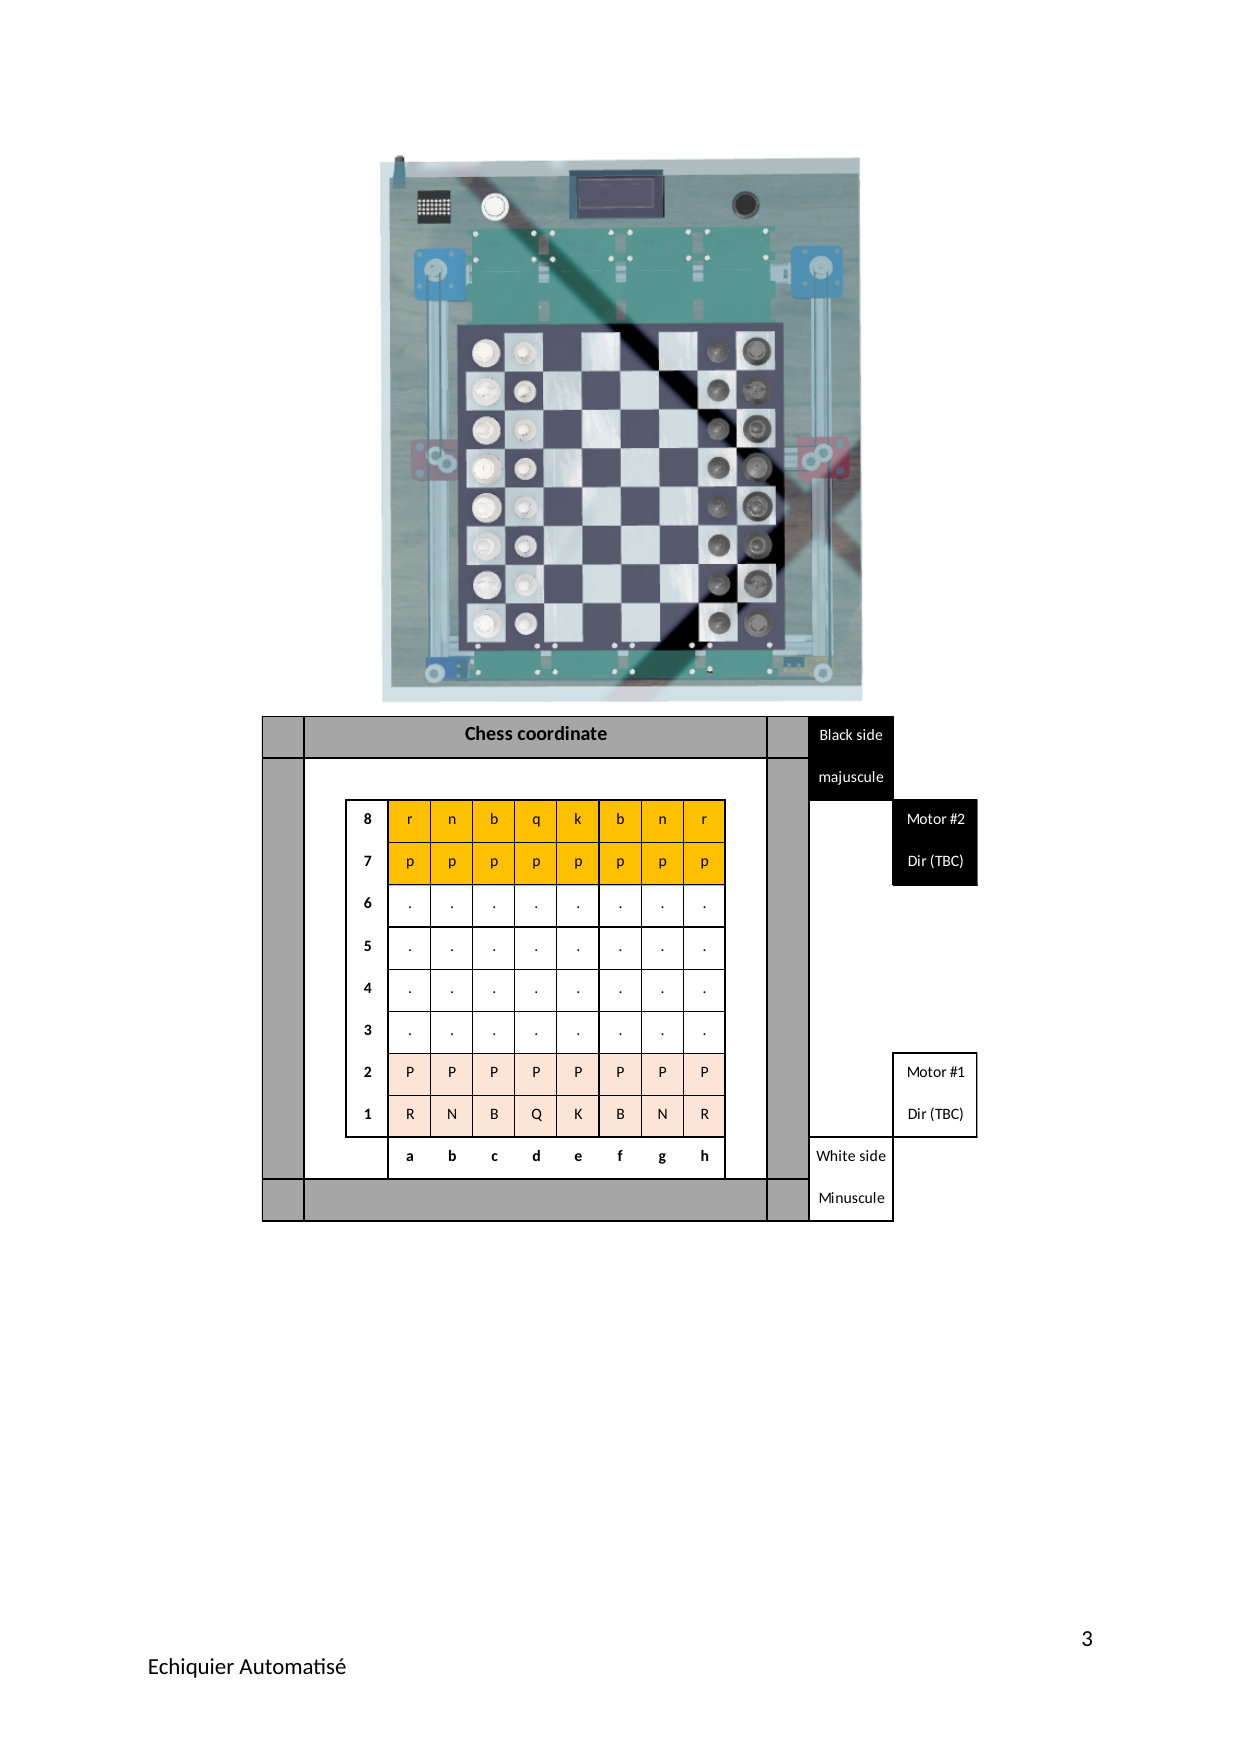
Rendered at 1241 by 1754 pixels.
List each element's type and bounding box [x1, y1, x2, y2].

picture [363, 147, 877, 714]
